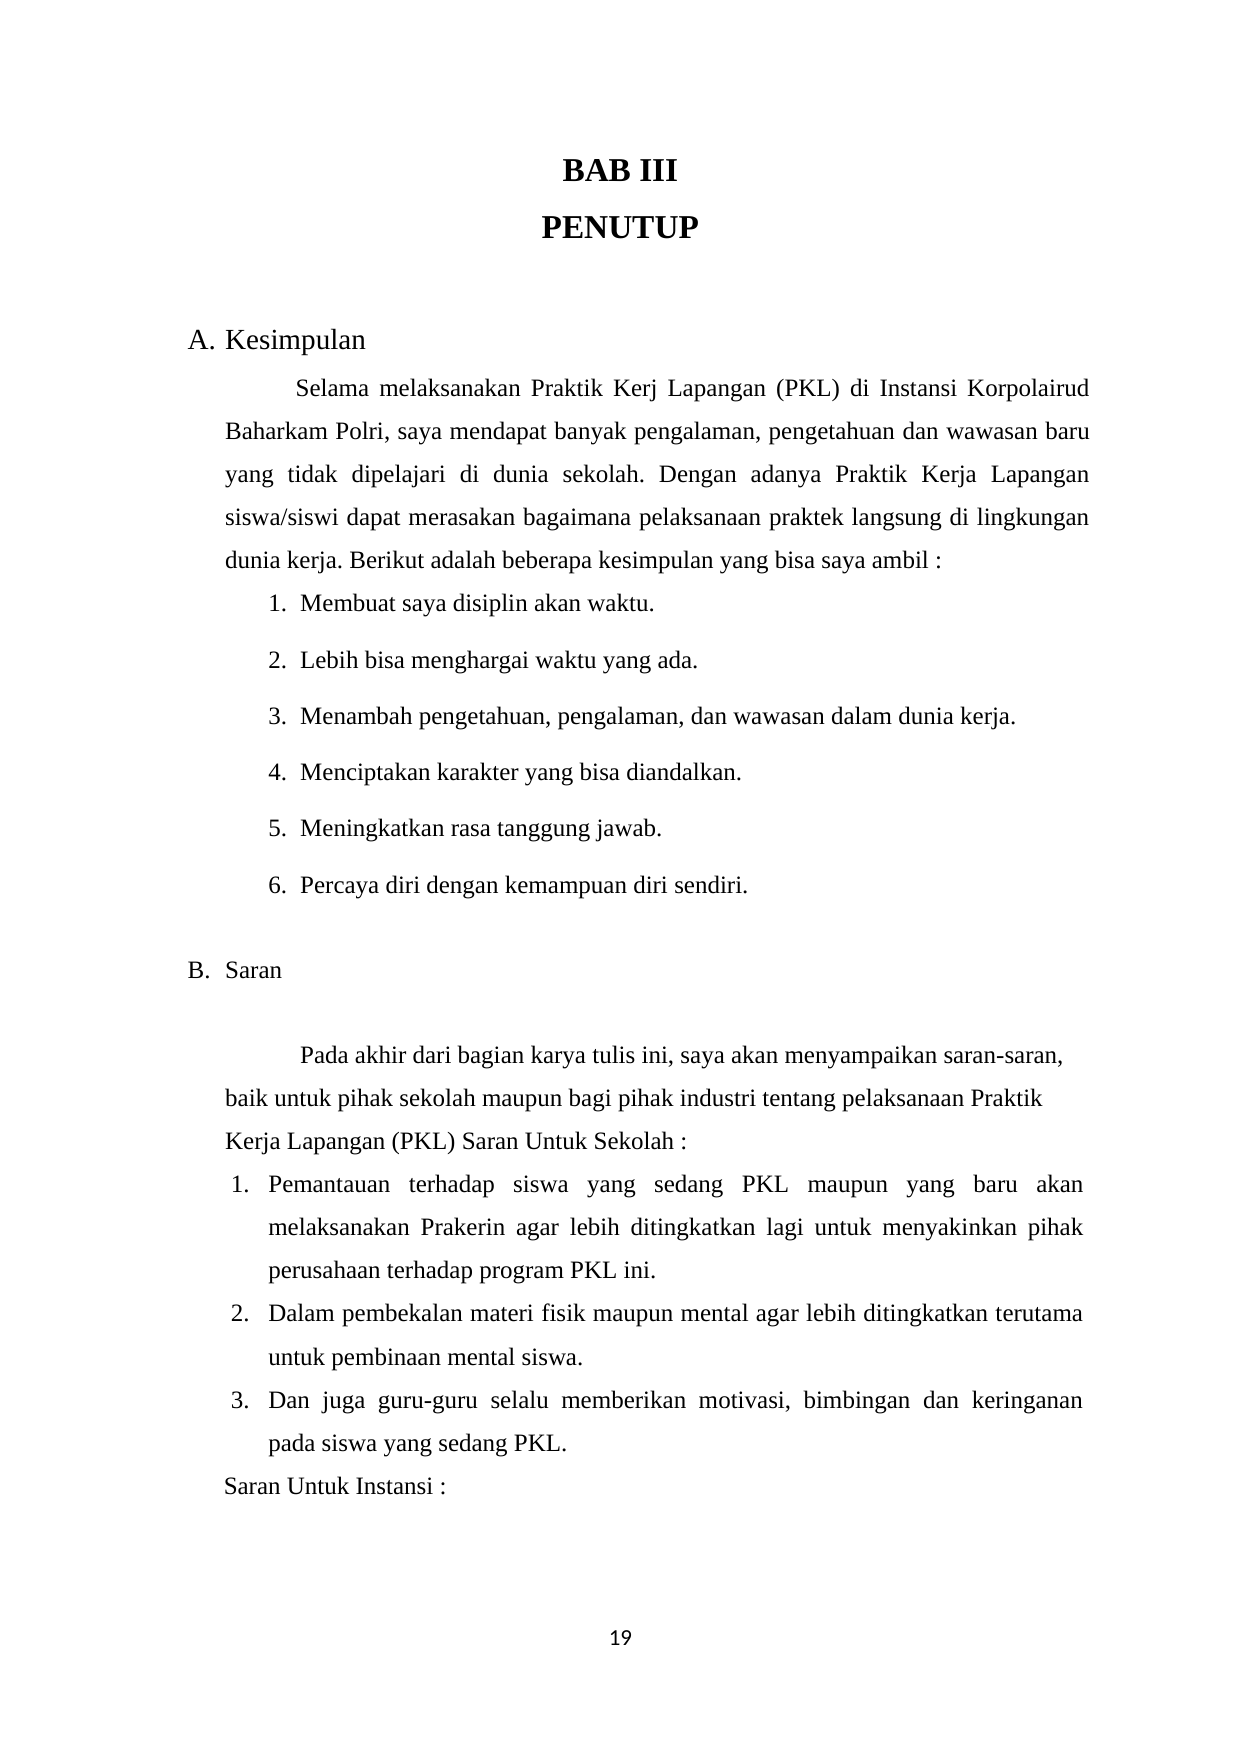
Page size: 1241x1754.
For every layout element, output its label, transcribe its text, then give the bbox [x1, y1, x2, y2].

text PENUTUP [150, 207, 1090, 246]
list Menambah pengetahuan, pengalaman, dan wawasan dalam dunia kerja. [268, 701, 1084, 730]
text BAB III [150, 150, 1090, 188]
list Percaya diri dengan kemampuan diri sendiri. [268, 870, 1084, 898]
list Kesimpulan [187, 322, 1090, 356]
text Pada akhir dari bagian karya tulis ini, saya akan menyampaikan saran-saran, baik untuk pihak sekolah maupun bagi pihak industri tentang pelaksanaan Praktik Kerja Lapangan (PKL) Saran Untuk Sekolah : [225, 1040, 1090, 1155]
list Menciptakan karakter yang bisa diandalkan. [268, 757, 1084, 786]
list Meningkatkan rasa tanggung jawab. [268, 813, 1084, 842]
list Membuat saya disiplin akan waktu. [268, 588, 1084, 617]
list Dan juga guru-guru selalu memberikan motivasi, bimbingan dan keringanan pada siswa yang sedang PKL. [231, 1385, 1084, 1457]
list Saran [187, 955, 1084, 983]
list Dalam pembekalan materi fisik maupun mental agar lebih ditingkatkan terutama untuk pembinaan mental siswa. [231, 1298, 1084, 1370]
list Pemantauan terhadap siswa yang sedang PKL maupun yang baru akan melaksanakan Prakerin agar lebih ditingkatkan lagi untuk menyakinkan pihak perusahaan terhadap program PKL ini. [231, 1169, 1084, 1284]
list Selama melaksanakan Praktik Kerj Lapangan (PKL) di Instansi Korpolairud Baharkam Polri, saya mendapat banyak pengalaman, pengetahuan dan wawasan baru yang tidak dipelajari di dunia sekolah. Dengan adanya Praktik Kerja Lapangan siswa/siswi dapat merasakan bagaimana pelaksanaan praktek langsung di lingkungan dunia kerja. Berikut adalah beberapa kesimpulan yang bisa saya ambil : [225, 373, 1090, 574]
text Saran Untuk Instansi : [151, 1471, 1084, 1500]
list Lebih bisa menghargai waktu yang ada. [268, 645, 1084, 673]
